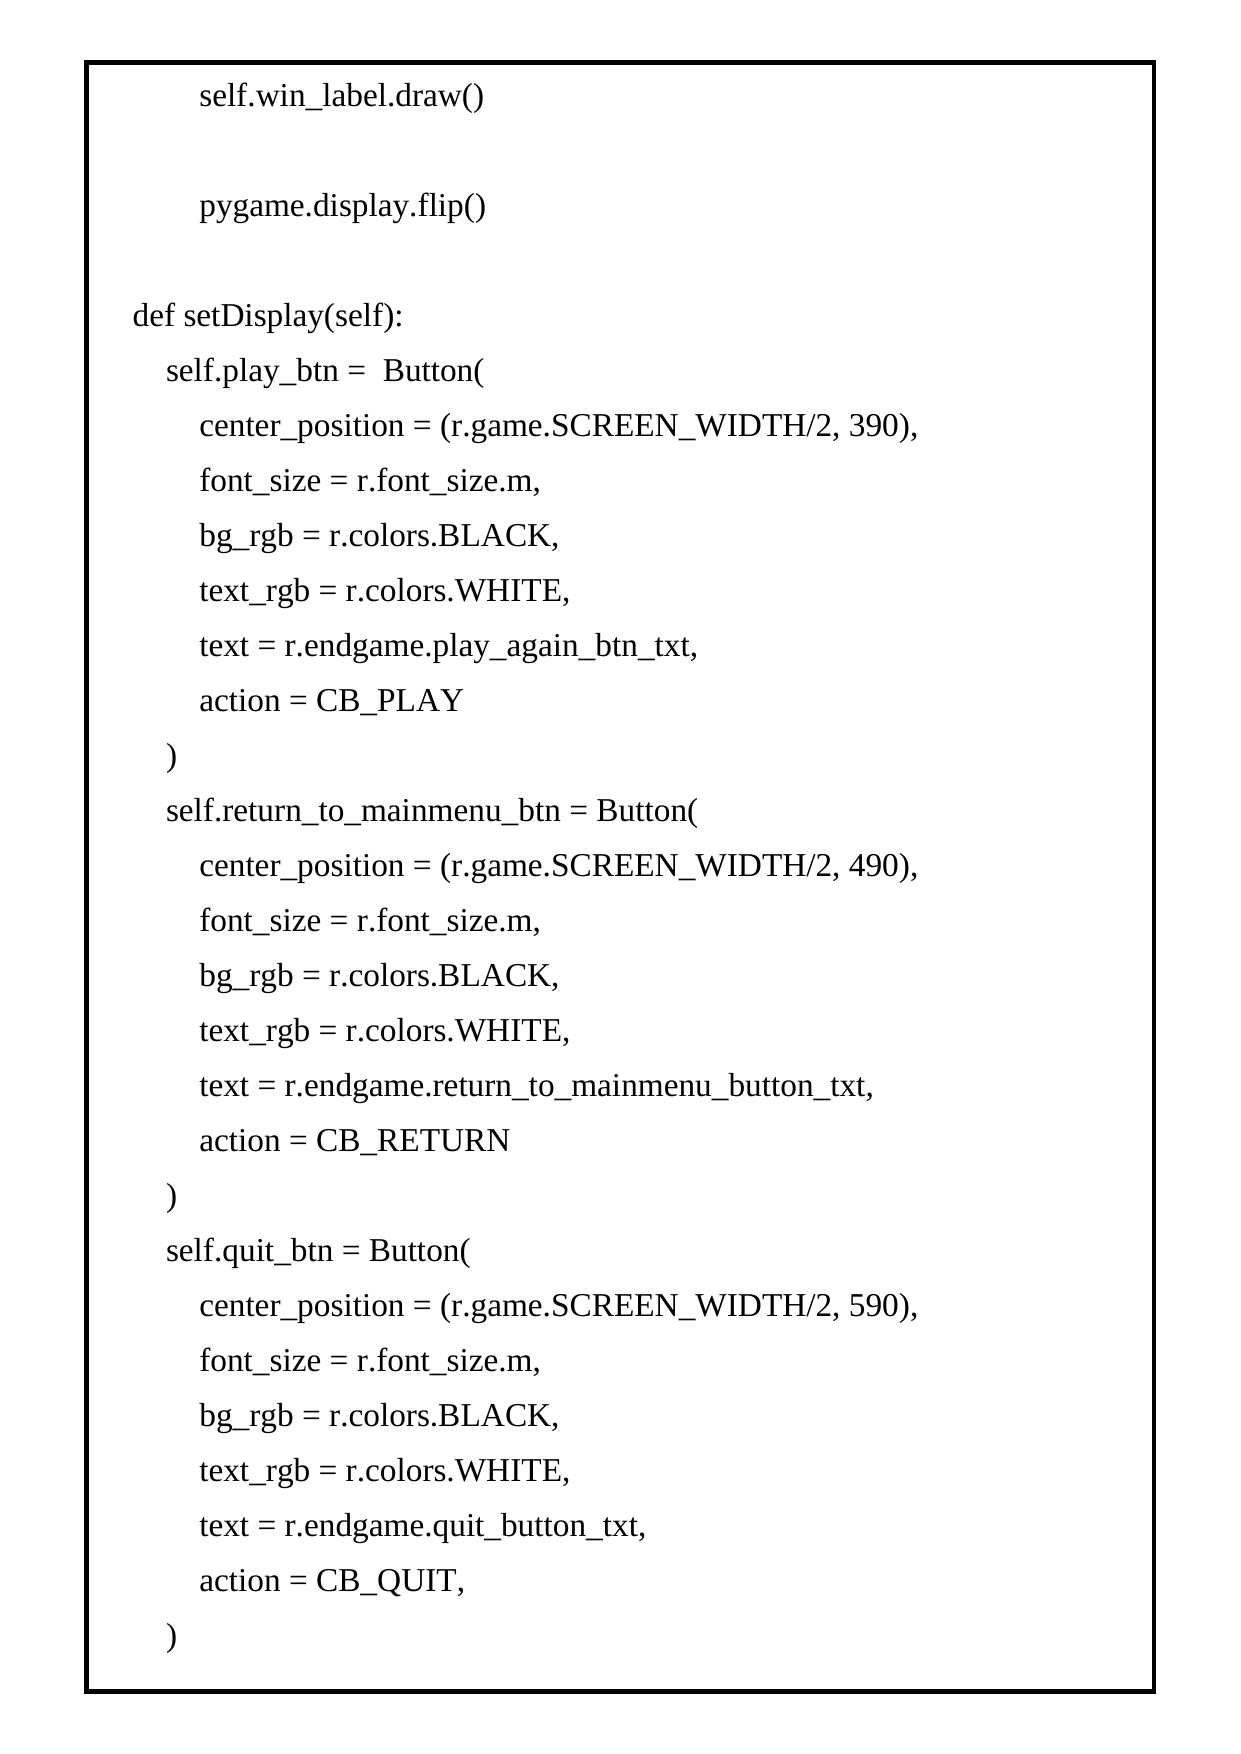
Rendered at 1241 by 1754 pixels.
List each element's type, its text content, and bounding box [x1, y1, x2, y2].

text ) [99, 735, 1141, 773]
text bg_rgb = r.colors.BLACK, [99, 955, 1141, 993]
text font_size = r.font_size.m, [99, 460, 1141, 498]
text self.return_to_mainmenu_btn = Button( [99, 790, 1141, 828]
text text_rgb = r.colors.WHITE, [99, 1450, 1141, 1488]
text pygame.display.flip() [99, 185, 1141, 223]
text ) [99, 1615, 1141, 1653]
text font_size = r.font_size.m, [99, 1340, 1141, 1378]
text action = CB_PLAY [99, 680, 1141, 718]
text action = CB_RETURN [99, 1120, 1141, 1158]
text bg_rgb = r.colors.BLACK, [99, 1395, 1141, 1433]
text center_position = (r.game.SCREEN_WIDTH/2, 390), [99, 405, 1141, 443]
text ) [99, 1175, 1141, 1213]
text text_rgb = r.colors.WHITE, [99, 1010, 1141, 1048]
text text = r.endgame.quit_button_txt, [99, 1505, 1141, 1543]
text action = CB_QUIT, [99, 1560, 1141, 1598]
text self.win_label.draw() [99, 75, 1141, 113]
text text = r.endgame.play_again_btn_txt, [99, 625, 1141, 663]
text text = r.endgame.return_to_mainmenu_button_txt, [99, 1065, 1141, 1103]
text self.play_btn = Button( [99, 350, 1141, 388]
text self.quit_btn = Button( [99, 1230, 1141, 1268]
text center_position = (r.game.SCREEN_WIDTH/2, 490), [99, 845, 1141, 883]
text text_rgb = r.colors.WHITE, [99, 570, 1141, 608]
text center_position = (r.game.SCREEN_WIDTH/2, 590), [99, 1285, 1141, 1323]
text font_size = r.font_size.m, [99, 900, 1141, 938]
text def setDisplay(self): [99, 295, 1141, 333]
text bg_rgb = r.colors.BLACK, [99, 515, 1141, 553]
